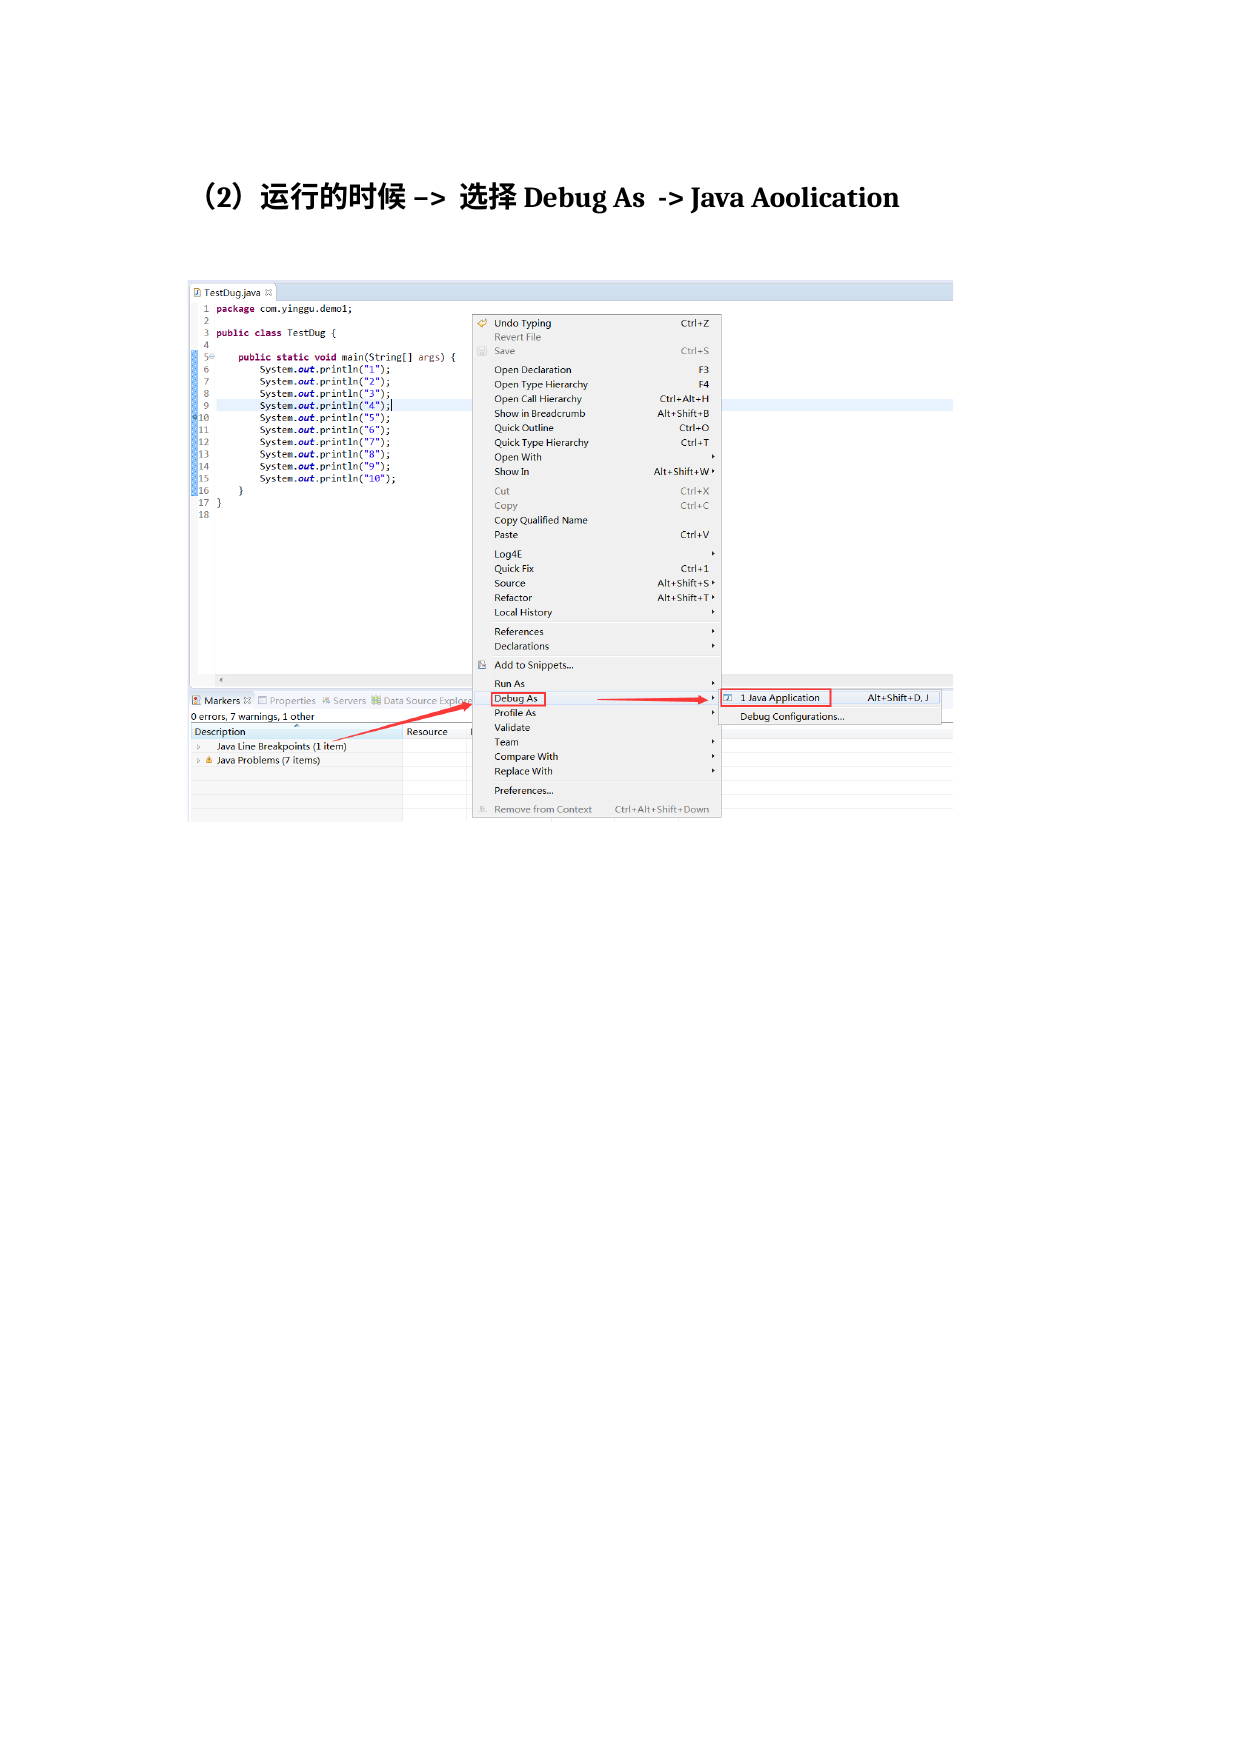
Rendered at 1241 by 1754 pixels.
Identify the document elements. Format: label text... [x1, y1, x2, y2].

subtitle （2）运行的时候 –> 选择Debug As -> Java Aoolication [187, 162, 1053, 227]
picture [187, 280, 954, 822]
